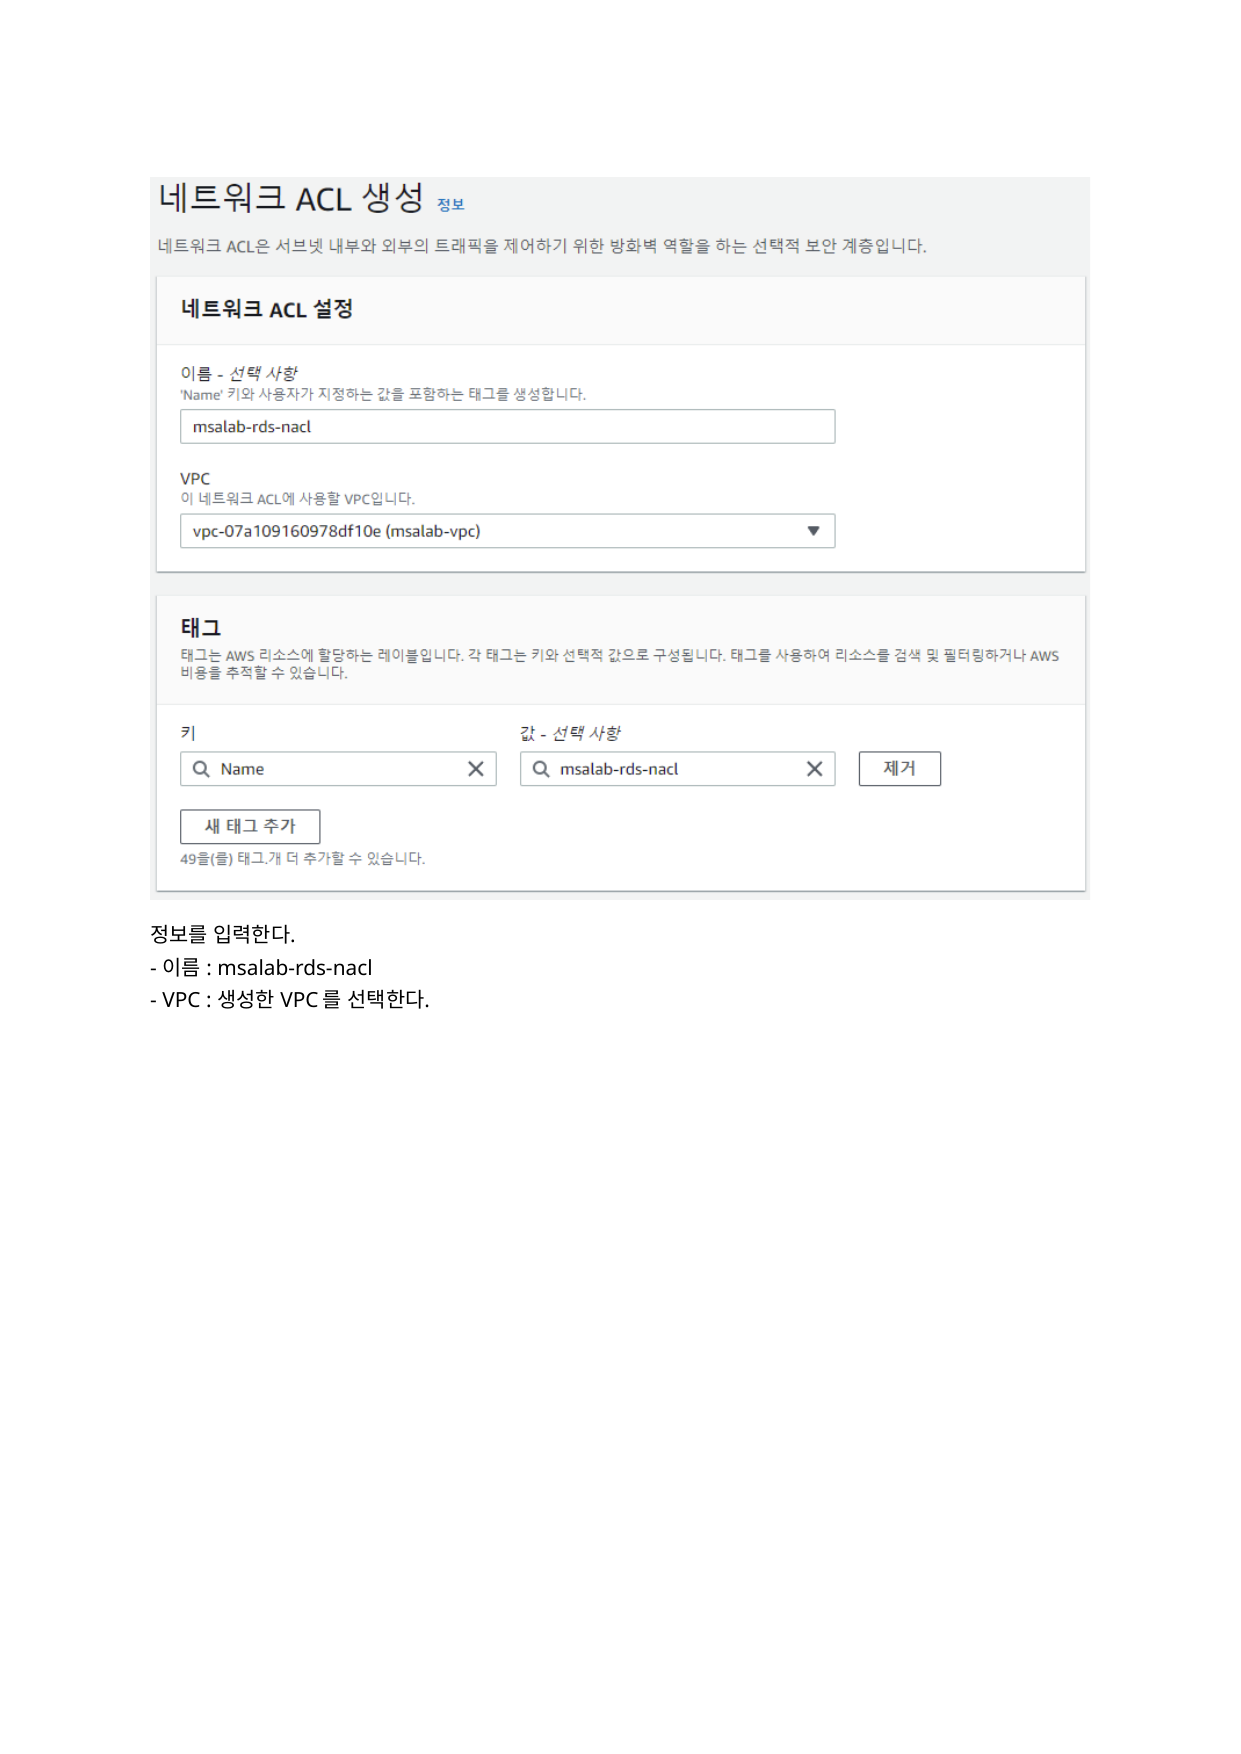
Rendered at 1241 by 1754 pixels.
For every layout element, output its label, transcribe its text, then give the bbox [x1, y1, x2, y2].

picture [150, 177, 1091, 900]
text 정보를 입력한다. - 이름 : msalab-rds-nacl - VPC : 생성한 VPC를 선택한다. [150, 918, 1080, 1014]
